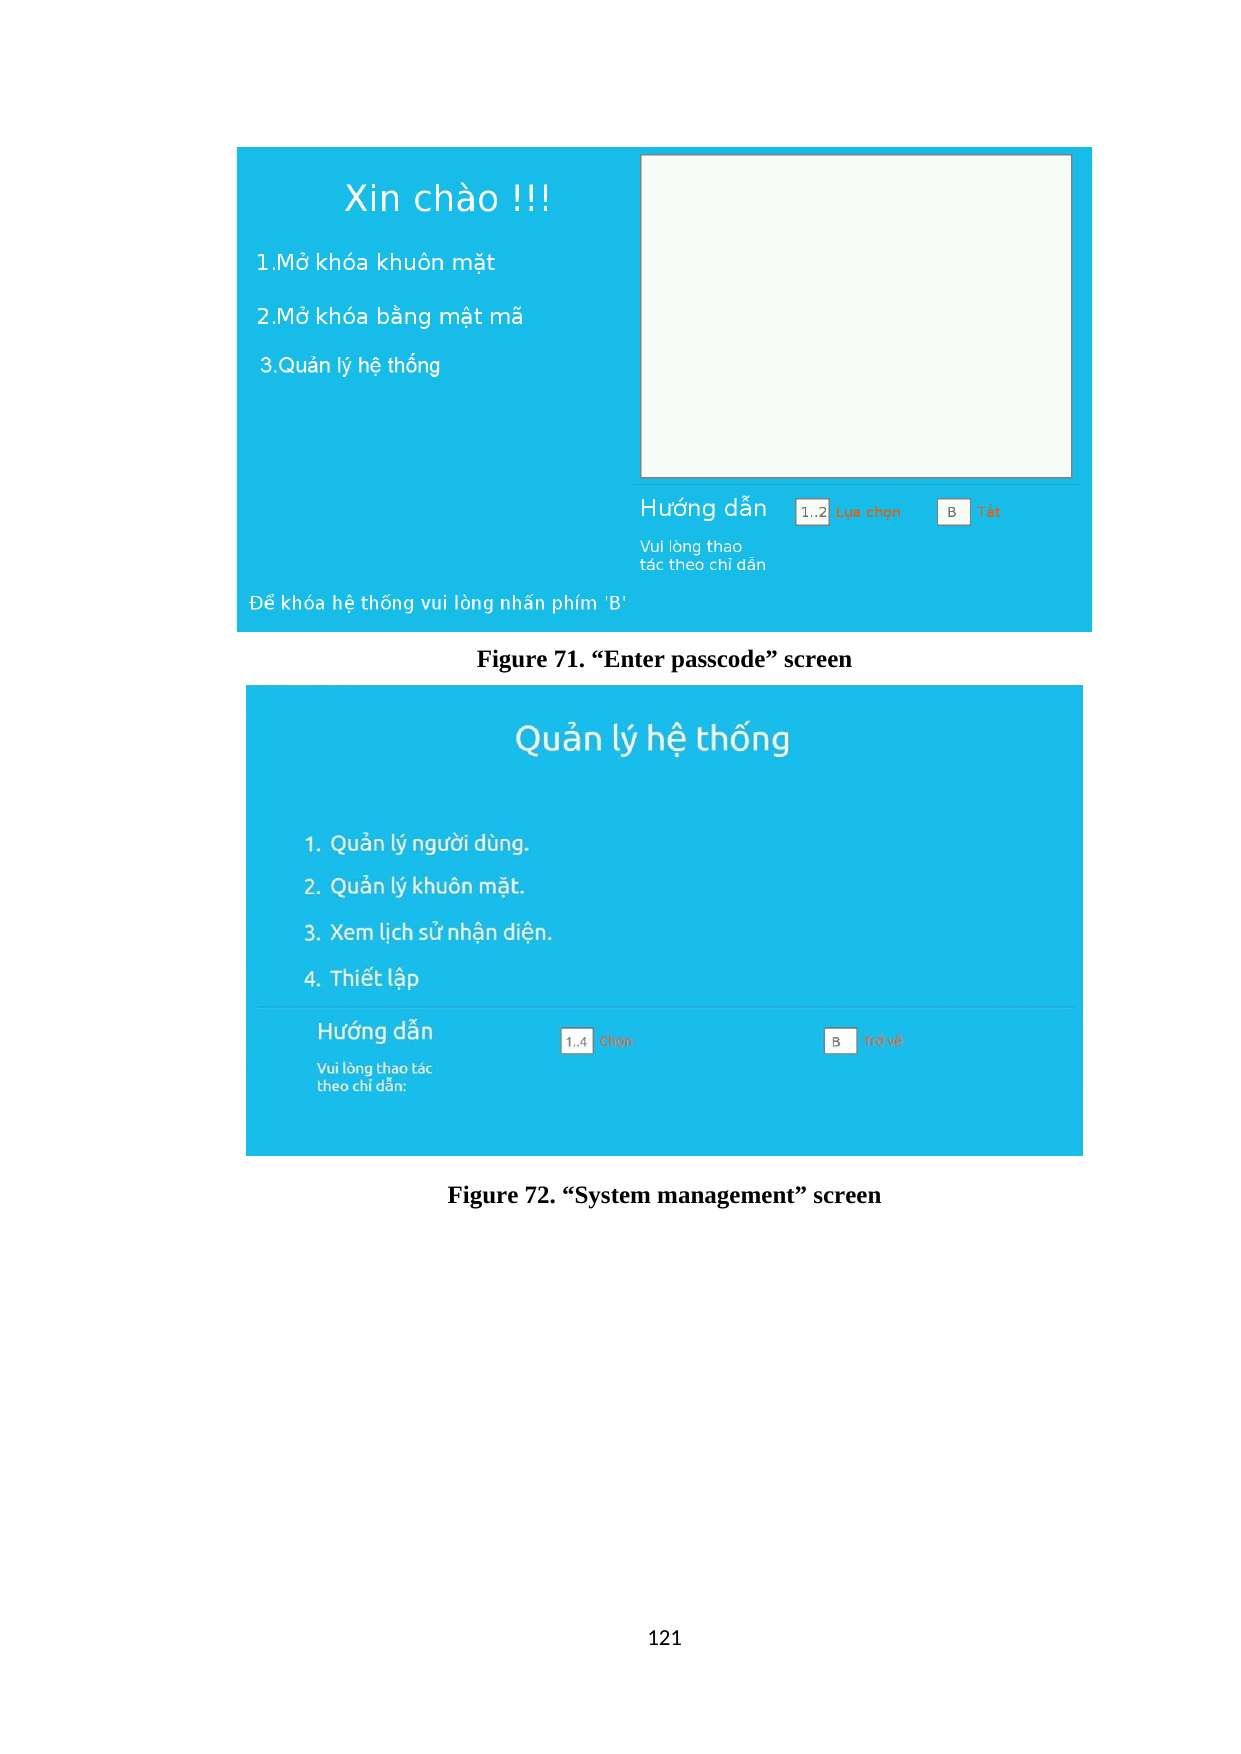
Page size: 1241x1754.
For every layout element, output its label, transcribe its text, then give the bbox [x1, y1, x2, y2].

text Figure 72. “System management” screen [207, 1181, 1122, 1209]
text Figure 71. “Enter passcode” screen [207, 644, 1122, 673]
picture [246, 685, 1083, 1156]
picture [236, 147, 1093, 632]
